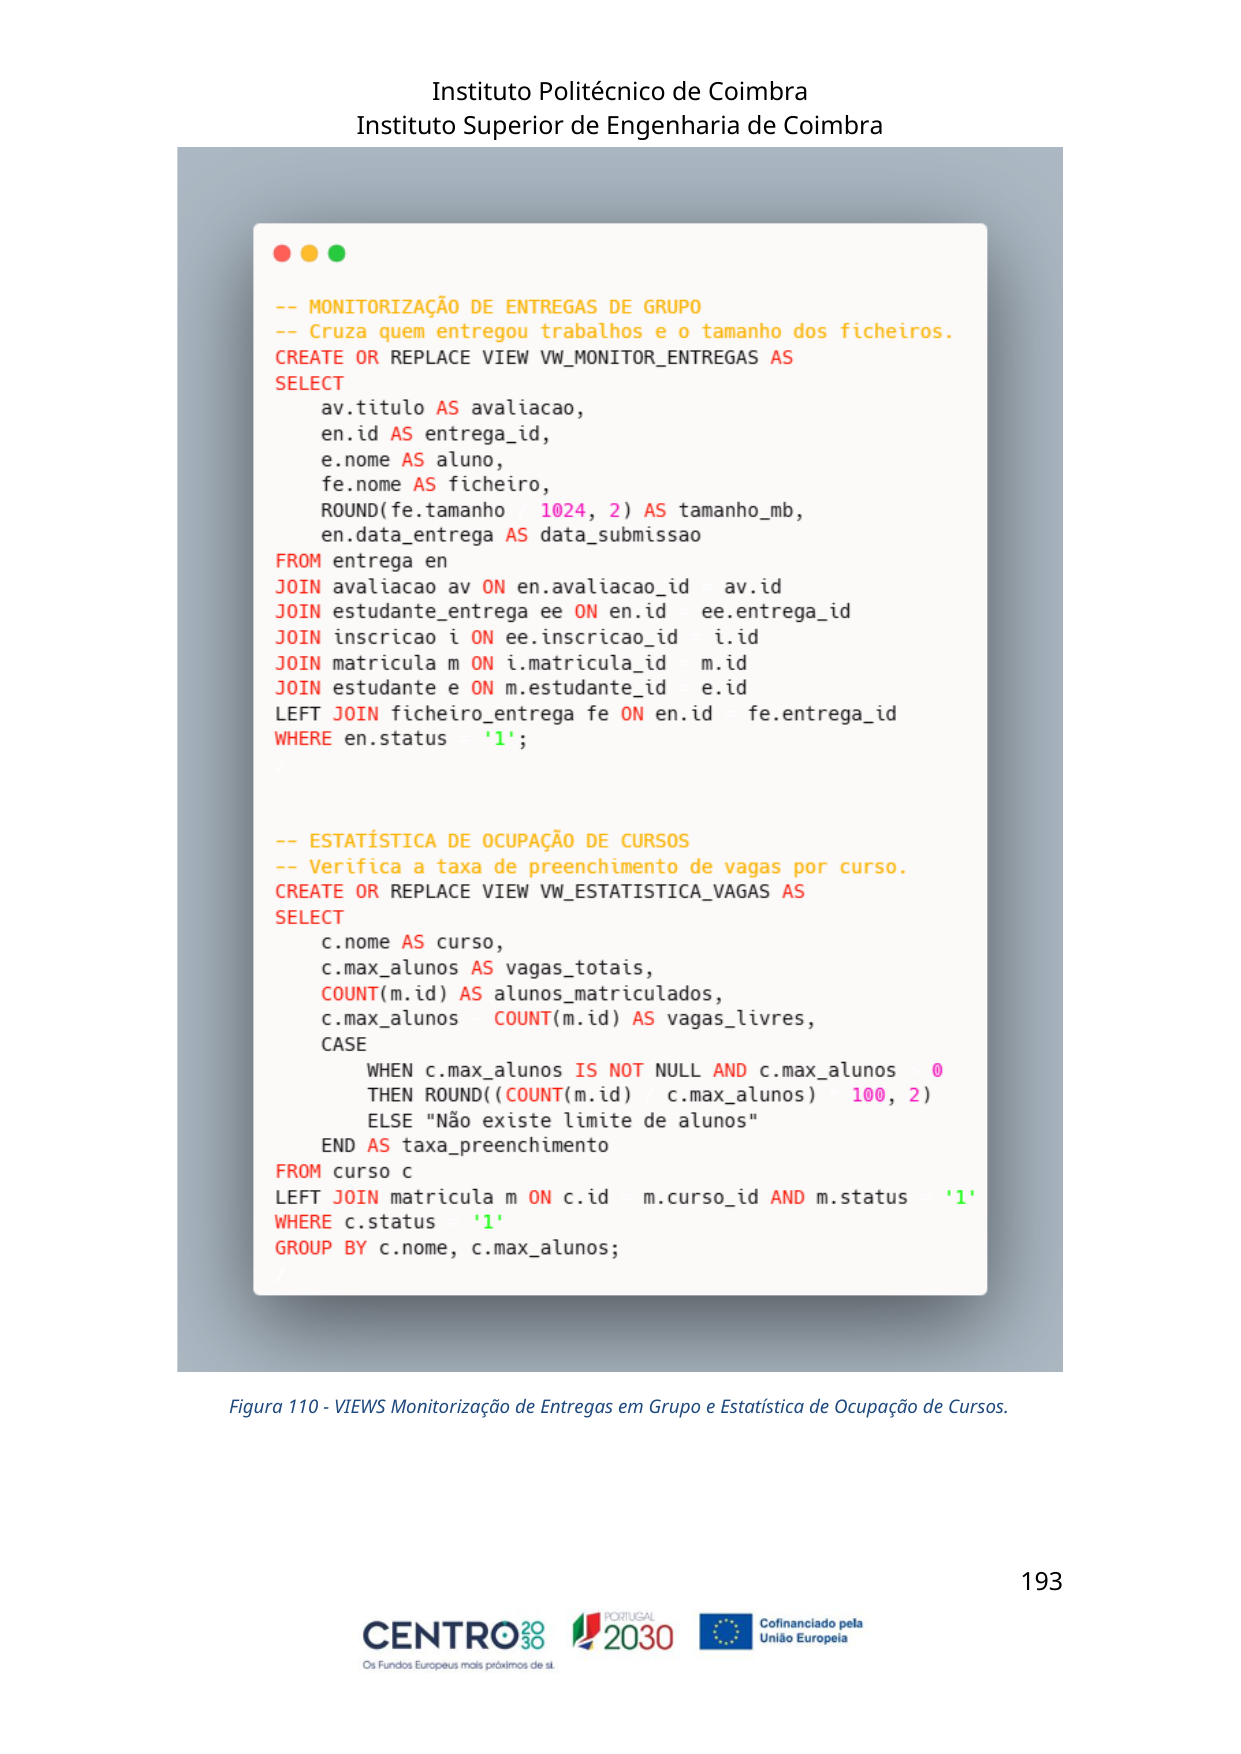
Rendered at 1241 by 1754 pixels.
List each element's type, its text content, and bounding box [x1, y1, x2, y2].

picture [177, 147, 1063, 1372]
text Figura 110 - VIEWS Monitorização de Entregas em Grupo e Estatística de Ocupação de Cursos. [177, 1394, 1063, 1419]
picture [349, 1597, 891, 1681]
